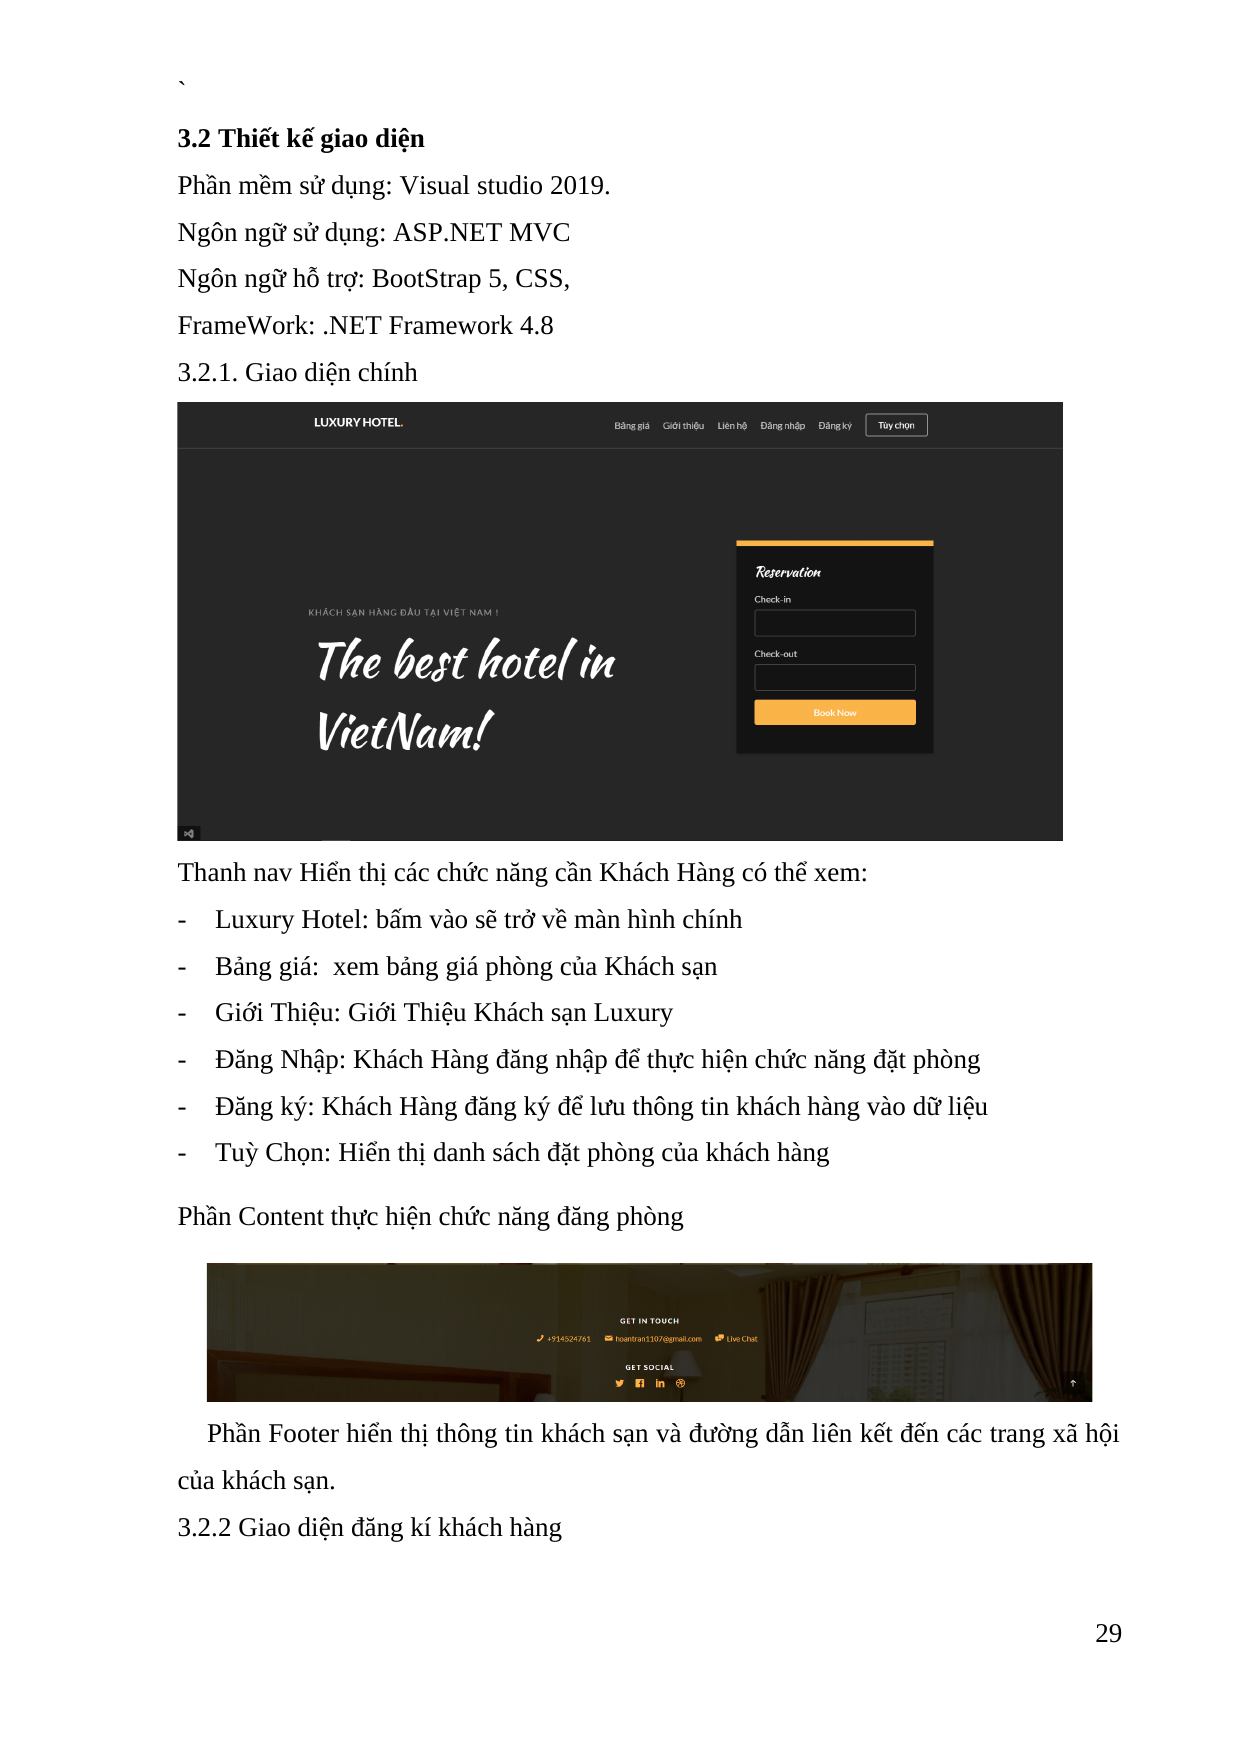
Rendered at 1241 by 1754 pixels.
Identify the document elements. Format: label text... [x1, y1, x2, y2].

text Ngôn ngữ hỗ trợ: BootStrap 5, CSS, [177, 262, 1122, 293]
list Tuỳ Chọn: Hiển thị danh sách đặt phòng của khách hàng [177, 1136, 1122, 1168]
list Đăng ký: Khách Hàng đăng ký để lưu thông tin khách hàng vào dữ liệu [177, 1090, 1122, 1121]
text FrameWork: .NET Framework 4.8 [177, 309, 1122, 340]
subtitle 3.2 Thiết kế giao diện [177, 122, 1122, 153]
text Phần Footer hiển thị thông tin khách sạn và đường dẫn liên kết đến các trang xã hội của khách sạn. [177, 1417, 1122, 1495]
list Đăng Nhập: Khách Hàng đăng nhập để thực hiện chức năng đặt phòng [177, 1043, 1122, 1074]
text Phần mềm sử dụng: Visual studio 2019. [177, 169, 1122, 200]
subtitle 3.2.1. Giao diện chính [177, 356, 1122, 387]
list Bảng giá: xem bảng giá phòng của Khách sạn [177, 950, 1122, 981]
text Phần Content thực hiện chức năng đăng phòng [177, 1200, 1122, 1231]
picture [206, 1263, 1093, 1402]
list Luxury Hotel: bấm vào sẽ trở về màn hình chính [177, 903, 1122, 934]
subtitle 3.2.2 Giao diện đăng kí khách hàng [177, 1511, 1122, 1542]
picture [177, 402, 1063, 841]
list Giới Thiệu: Giới Thiệu Khách sạn Luxury [177, 996, 1122, 1028]
text Ngôn ngữ sử dụng: ASP.NET MVC [177, 216, 1122, 247]
